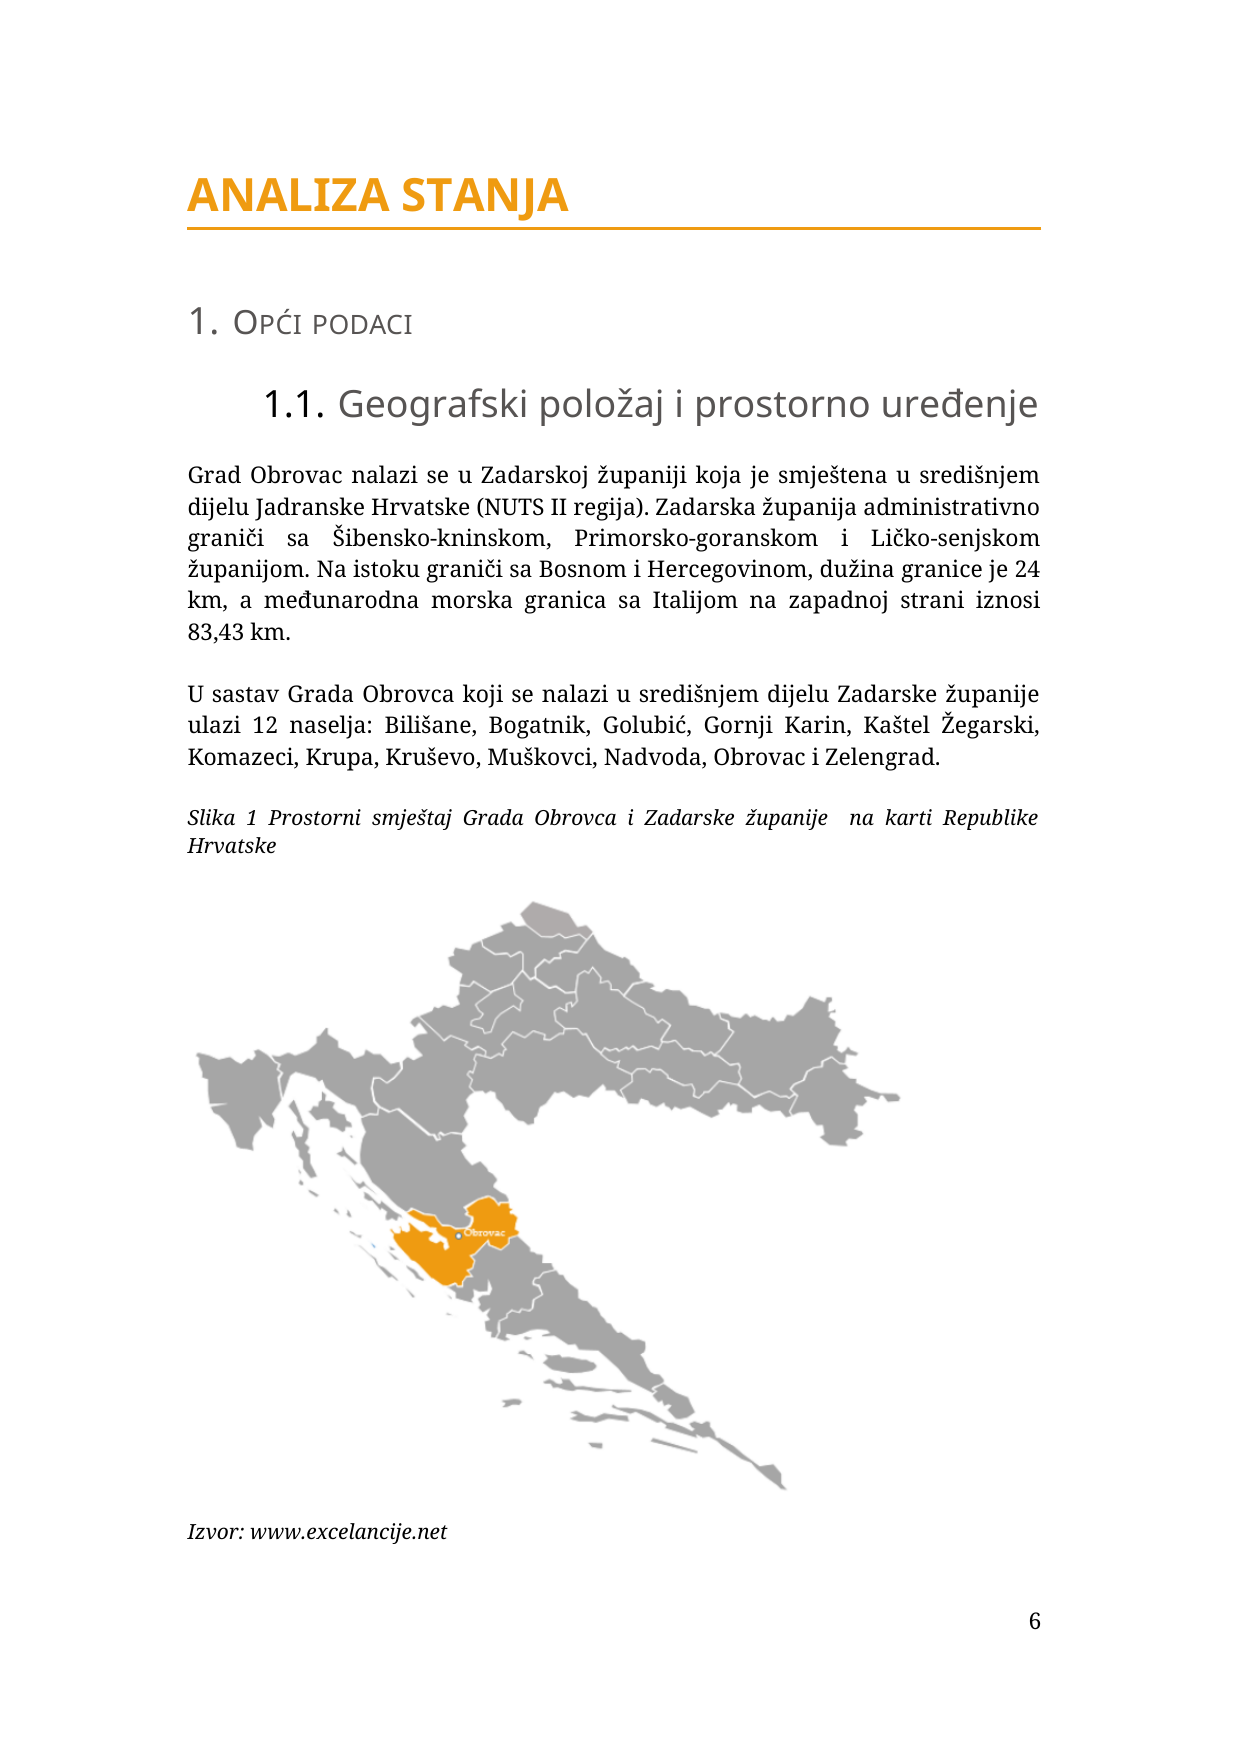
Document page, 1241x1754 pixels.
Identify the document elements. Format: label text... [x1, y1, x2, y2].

text Slika 1 Prostorni smještaj Grada Obrovca i Zadarske županije na karti Republike Hrvatske [187, 803, 1041, 860]
text Izvor: www.excelancije.net [187, 1517, 1041, 1545]
subtitle Geografski položaj i prostorno uređenje [262, 377, 1041, 428]
picture [187, 880, 970, 1517]
text Grad Obrovac nalazi se u Zadarskoj županiji koja je smještena u središnjem dijelu Jadranske Hrvatske (NUTS II regija). Zadarska županija administrativno graniči sa Šibensko-kninskom, Primorsko-goranskom i Ličko-senjskom županijom. Na istoku graniči sa Bosnom i Hercegovinom, dužina granice je 24 km, a međunarodna morska granica sa Italijom na zapadnoj strani iznosi 83,43 km. [187, 459, 1041, 647]
title Opći podaci [187, 295, 1041, 346]
text U sastav Grada Obrovca koji se nalazi u središnjem dijelu Zadarske županije ulazi 12 naselja: Bilišane, Bogatnik, Golubić, Gornji Karin, Kaštel Žegarski, Komazeci, Krupa, Kruševo, Muškovci, Nadvoda, Obrovac i Zelengrad. [187, 678, 1041, 772]
subtitle Analiza stanja [187, 162, 1041, 227]
